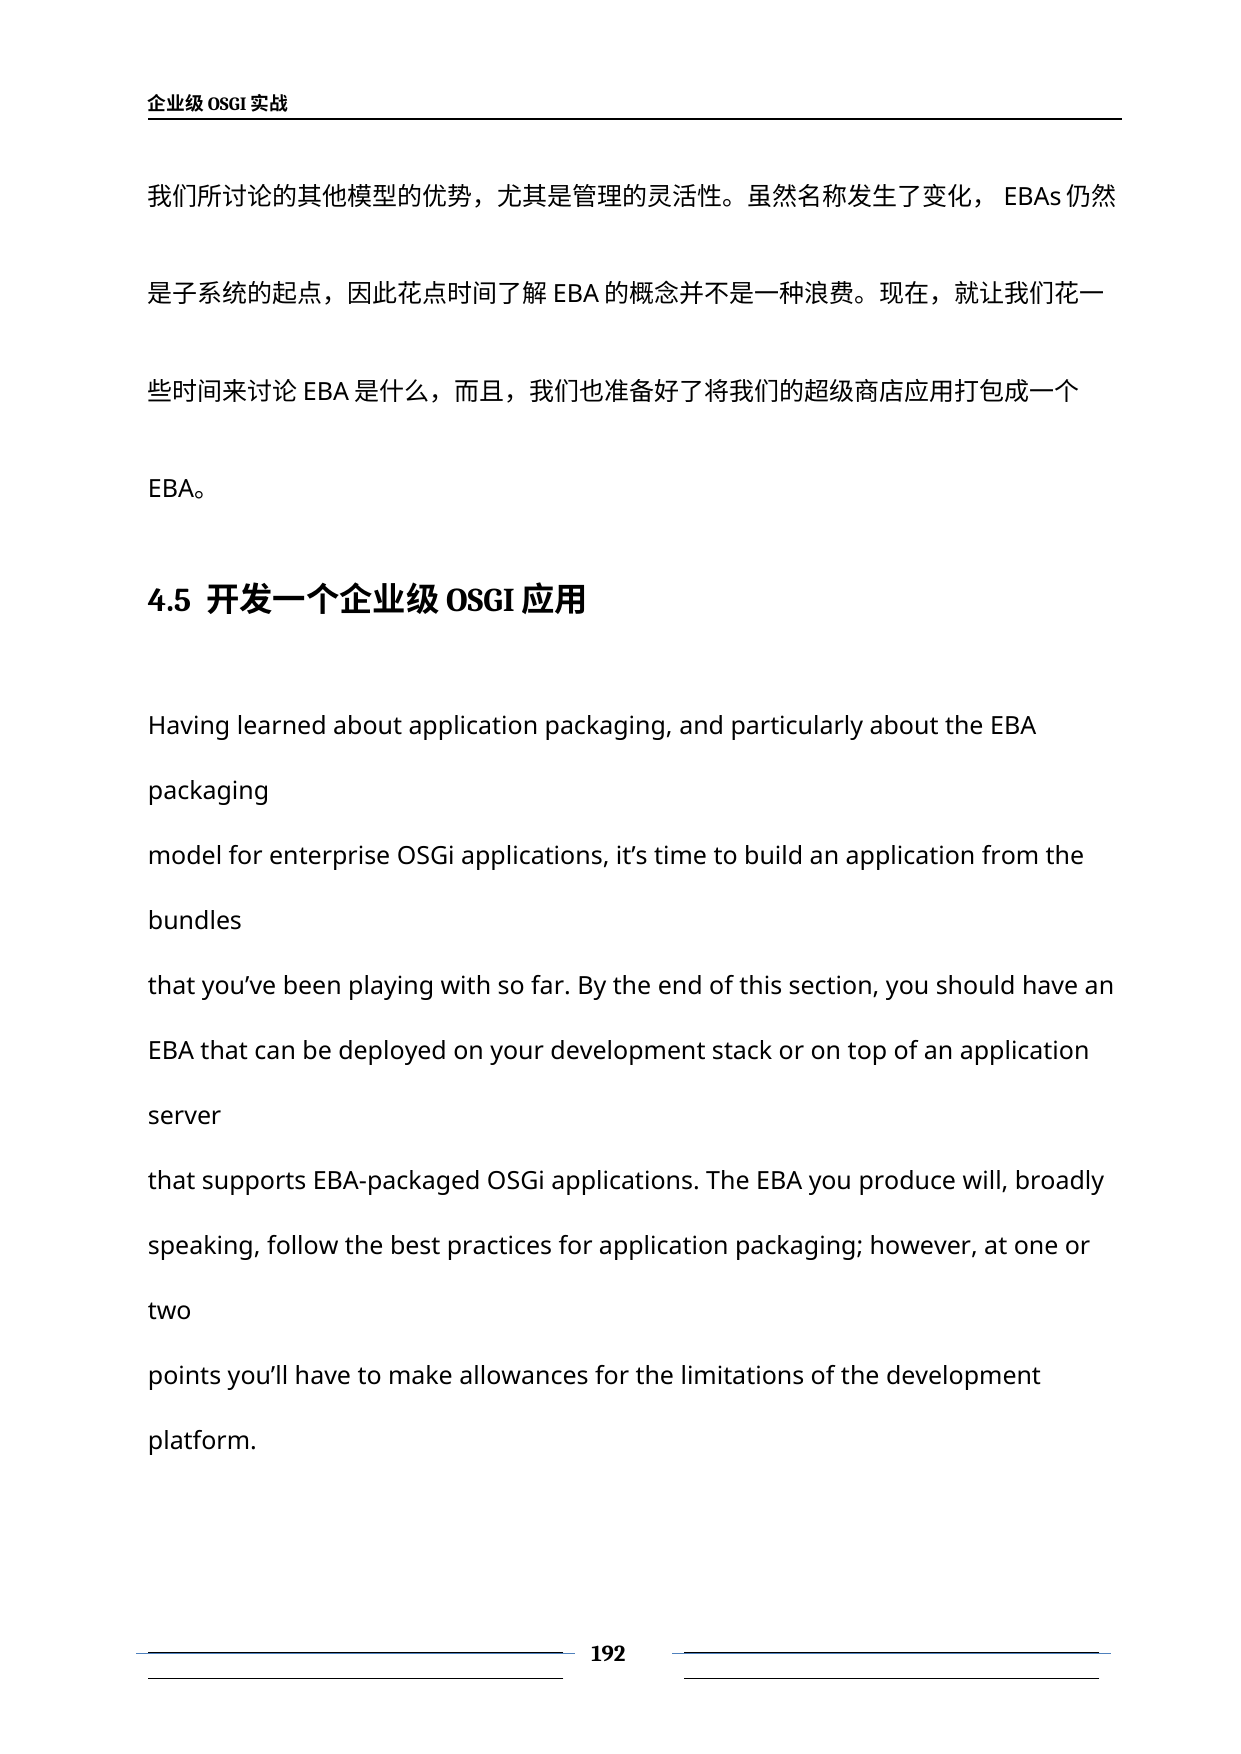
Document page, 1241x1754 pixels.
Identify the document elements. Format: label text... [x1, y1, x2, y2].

text Having learned about application packaging, and particularly about the EBA packaging [148, 692, 1122, 822]
text that supports EBA-packaged OSGi applications. The EBA you produce will, broadly [148, 1147, 1122, 1212]
text EBA that can be deployed on your development stack or on top of an application server [148, 1017, 1122, 1147]
subtitle 4.5 开发一个企业级OSGI应用 [148, 565, 1122, 630]
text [148, 162, 1122, 519]
text model for enterprise OSGi applications, it’s time to build an application from the bundles [148, 822, 1122, 952]
text speaking, follow the best practices for application packaging; however, at one or two [148, 1212, 1122, 1342]
text that you’ve been playing with so far. By the end of this section, you should have an [148, 952, 1122, 1017]
text points you’ll have to make allowances for the limitations of the development platform. [148, 1342, 1122, 1472]
